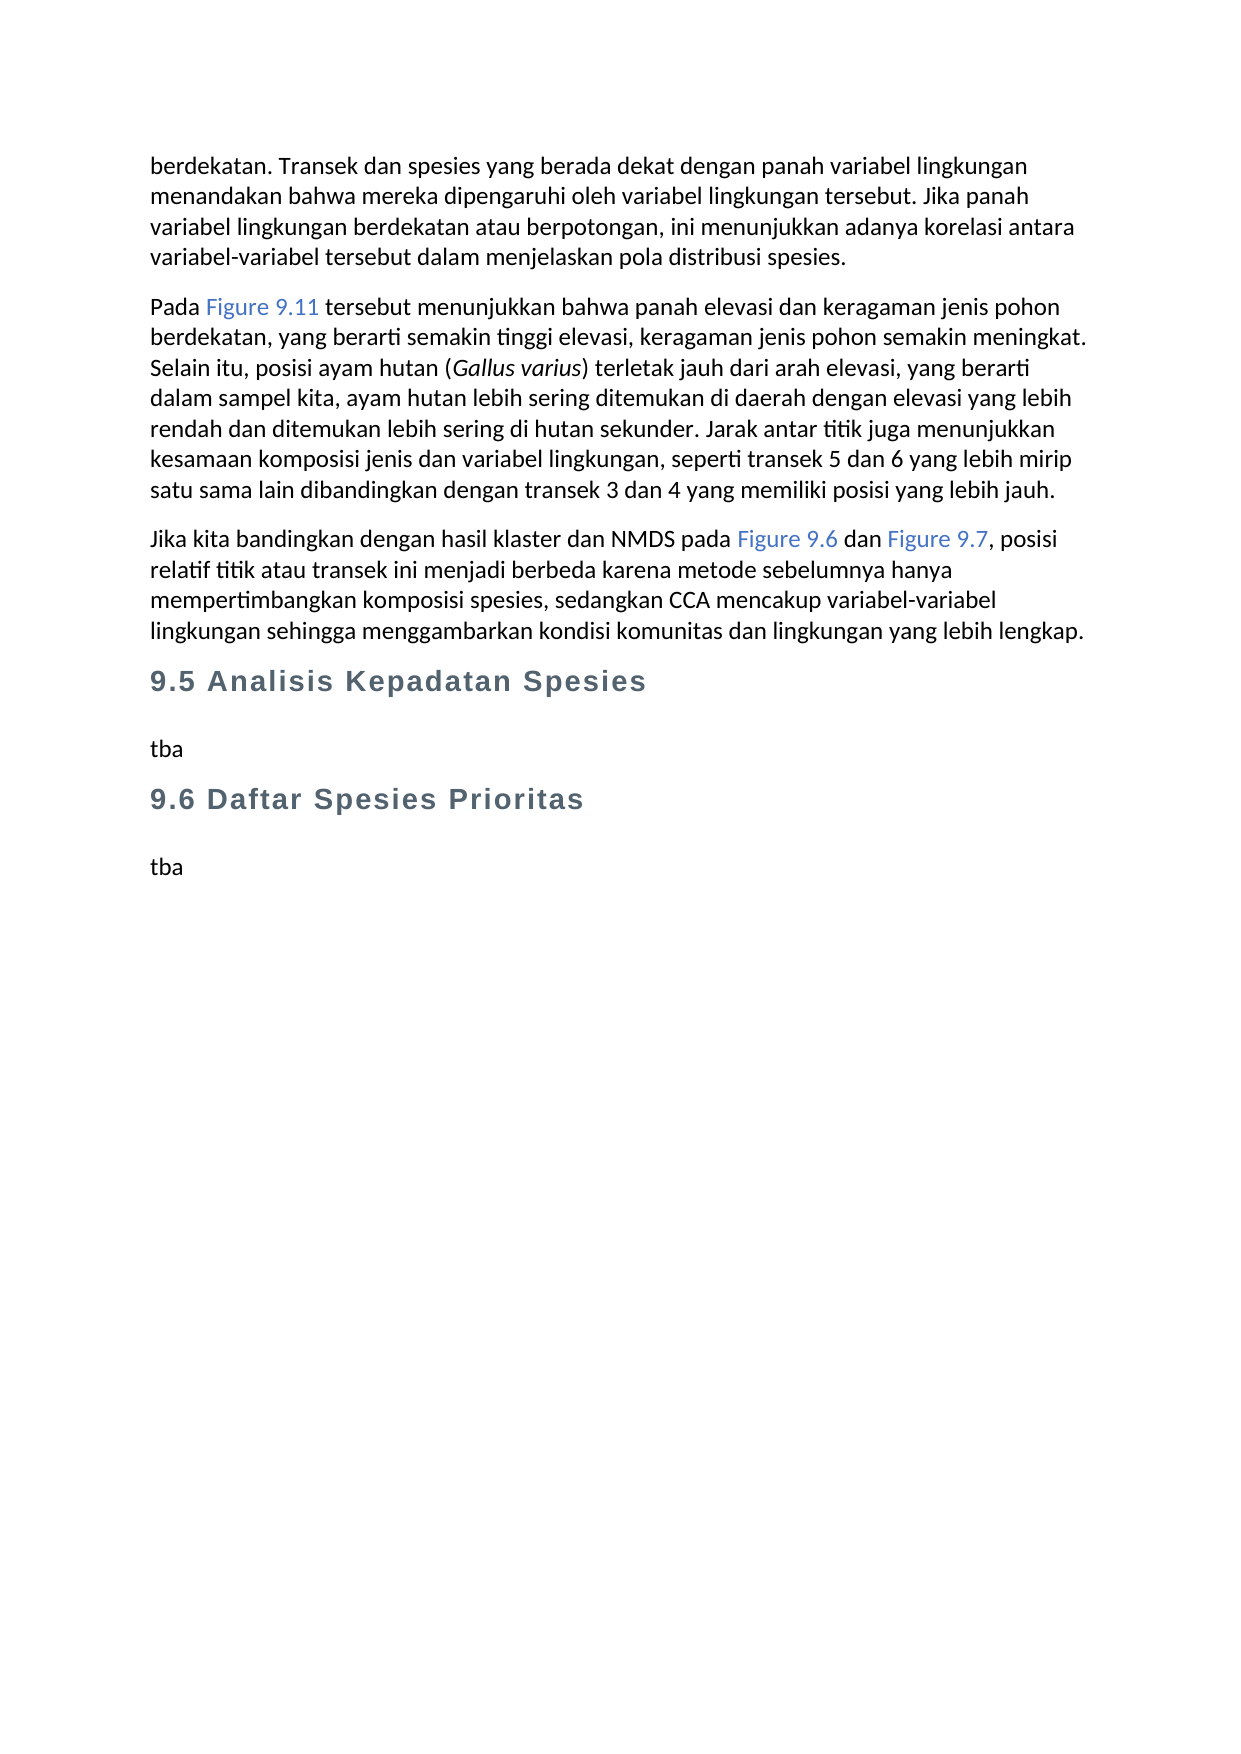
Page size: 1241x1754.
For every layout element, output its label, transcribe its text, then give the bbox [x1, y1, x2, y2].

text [150, 150, 1090, 272]
text tba [150, 851, 1090, 882]
text Pada Figure 9.11 tersebut menunjukkan bahwa panah elevasi dan keragaman jenis pohon berdekatan, yang berarti semakin tinggi elevasi, keragaman jenis pohon semakin meningkat. Selain itu, posisi ayam hutan (Gallus varius) terletak jauh dari arah elevasi, yang berarti dalam sampel kita, ayam hutan lebih sering ditemukan di daerah dengan elevasi yang lebih rendah dan ditemukan lebih sering di hutan sekunder. Jarak antar titik juga menunjukkan kesamaan komposisi jenis dan variabel lingkungan, seperti transek 5 dan 6 yang lebih mirip satu sama lain dibandingkan dengan transek 3 dan 4 yang memiliki posisi yang lebih jauh. [150, 291, 1090, 504]
subtitle 9.6 Daftar Spesies Prioritas [150, 782, 1090, 816]
subtitle 9.5 Analisis Kepadatan Spesies [150, 664, 1090, 698]
text tba [150, 733, 1090, 764]
text Jika kita bandingkan dengan hasil klaster dan NMDS pada Figure 9.6 dan Figure 9.7, posisi relatif titik atau transek ini menjadi berbeda karena metode sebelumnya hanya mempertimbangkan komposisi spesies, sedangkan CCA mencakup variabel-variabel lingkungan sehingga menggambarkan kondisi komunitas dan lingkungan yang lebih lengkap. [150, 523, 1090, 645]
